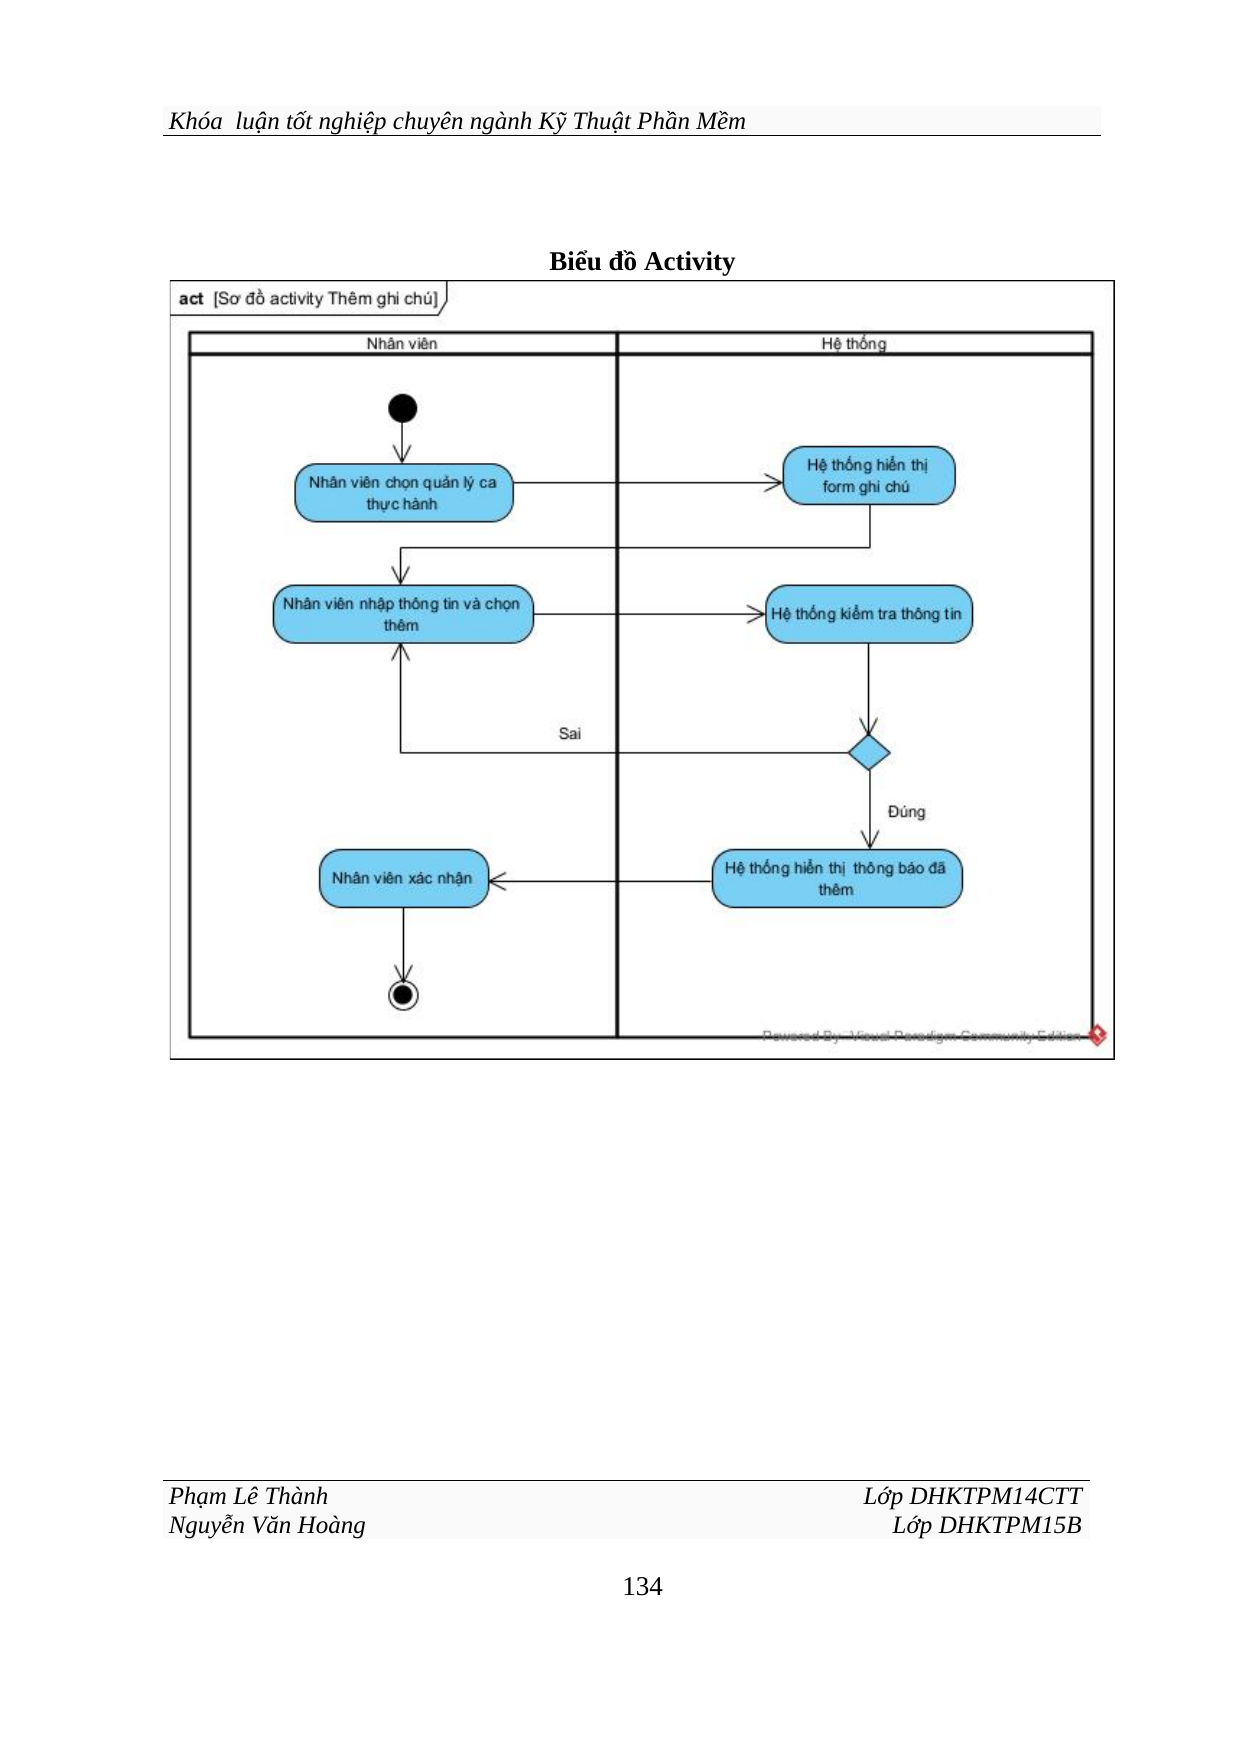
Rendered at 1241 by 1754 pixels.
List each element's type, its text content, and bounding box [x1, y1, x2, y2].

picture [169, 280, 1115, 1060]
